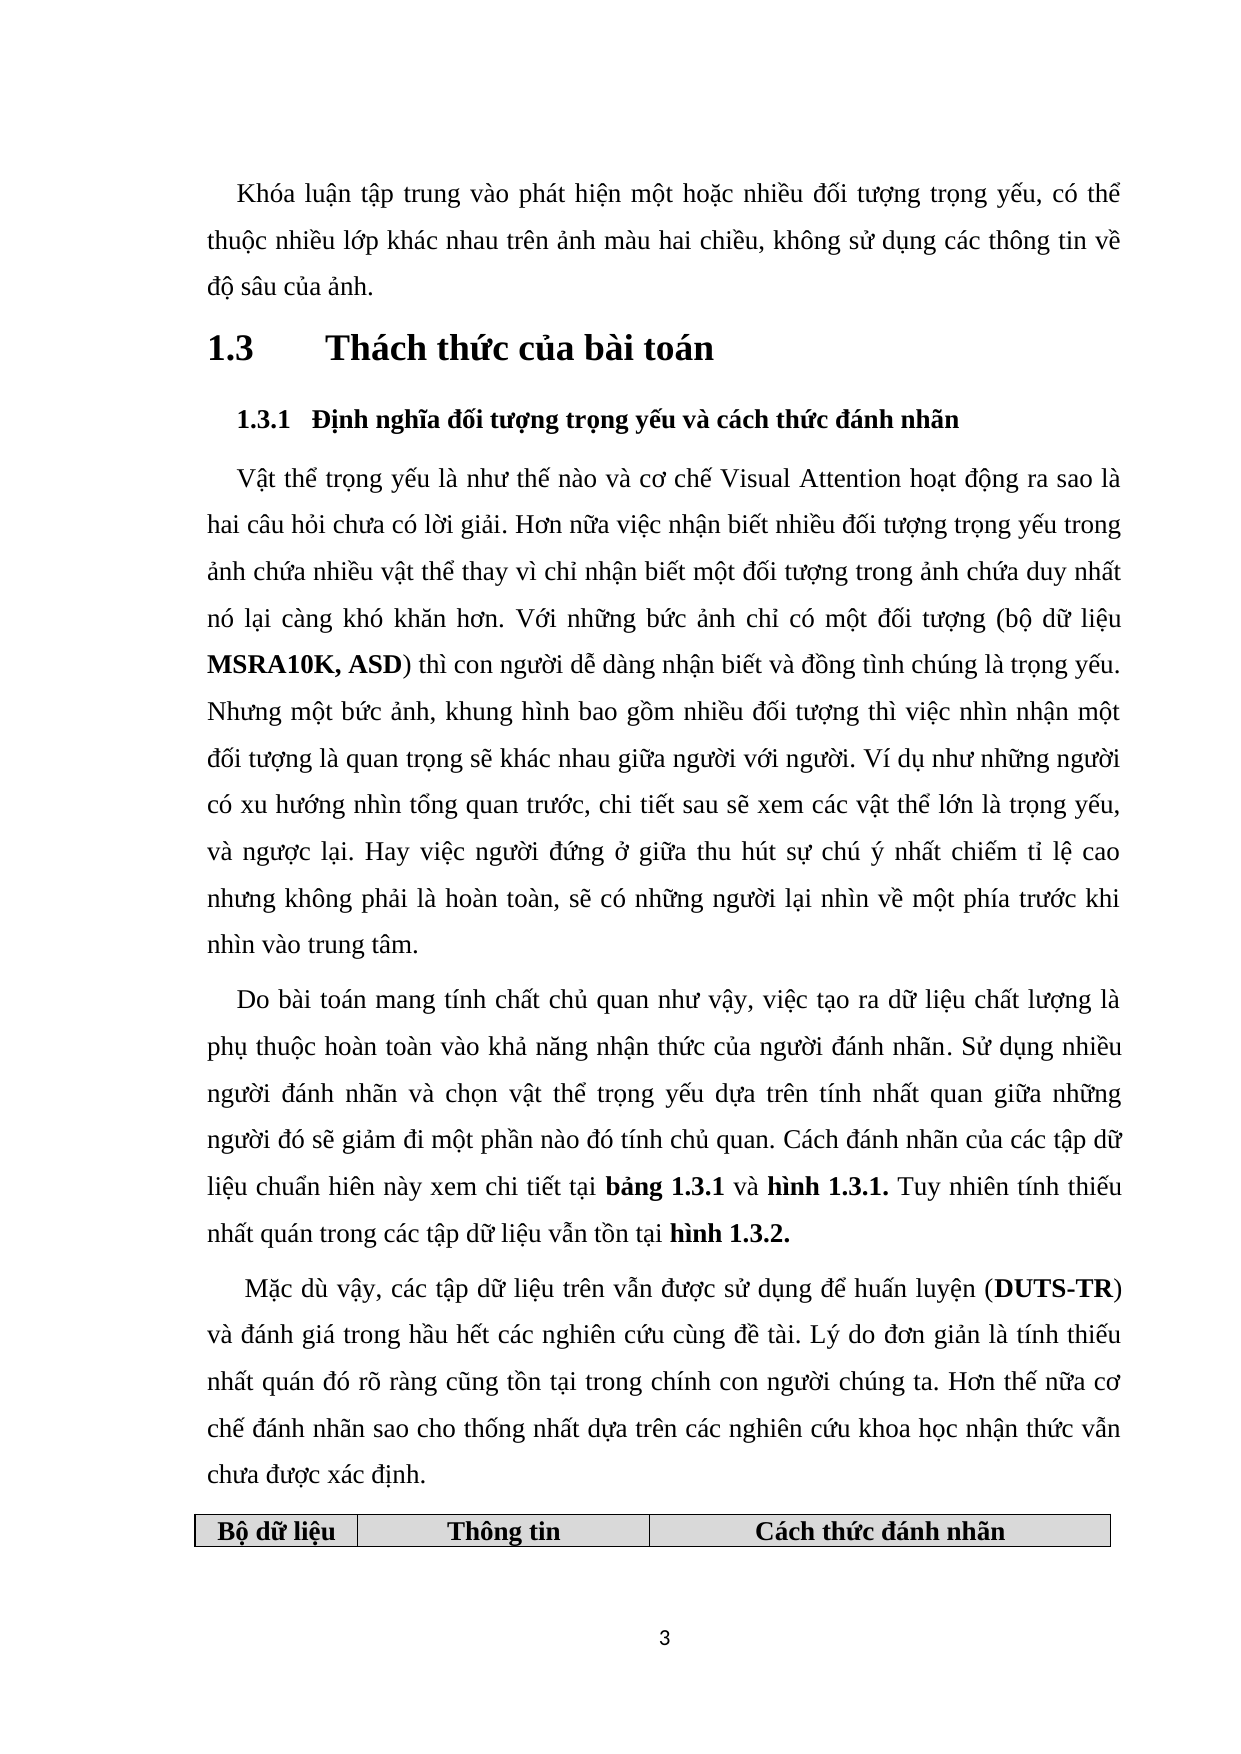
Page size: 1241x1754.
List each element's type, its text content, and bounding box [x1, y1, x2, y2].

table_header Bộ dữ liệu [196, 1515, 357, 1546]
text Khóa luận tập trung vào phát hiện một hoặc nhiều đối tượng trọng yếu, có thể thuộc nhiều lớp khác nhau trên ảnh màu hai chiều, không sử dụng các thông tin về độ sâu của ảnh. [207, 177, 1122, 302]
text Vật thể trọng yếu là như thế nào và cơ chế Visual Attention hoạt động ra sao là hai câu hỏi chưa có lời giải. Hơn nữa việc nhận biết nhiều đối tượng trọng yếu trong ảnh chứa nhiều vật thể thay vì chỉ nhận biết một đối tượng trong ảnh chứa duy nhất nó lại càng khó khăn hơn. Với những bức ảnh chỉ có một đối tượng (bộ dữ liệu MSRA10K, ASD) thì con người dễ dàng nhận biết và đồng tình chúng là trọng yếu. Nhưng một bức ảnh, khung hình bao gồm nhiều đối tượng thì việc nhìn nhận một đối tượng là quan trọng sẽ khác nhau giữa người với người. Ví dụ như những người có xu hướng nhìn tổng quan trước, chi tiết sau sẽ xem các vật thể lớn là trọng yếu, và ngược lại. Hay việc người đứng ở giữa thu hút sự chú ý nhất chiếm tỉ lệ cao nhưng không phải là hoàn toàn, sẽ có những người lại nhìn về một phía trước khi nhìn vào trung tâm. [207, 462, 1122, 960]
text Do bài toán mang tính chất chủ quan như vậy, việc tạo ra dữ liệu chất lượng là phụ thuộc hoàn toàn vào khả năng nhận thức của người đánh nhãn. Sử dụng nhiều người đánh nhãn và chọn vật thể trọng yếu dựa trên tính nhất quan giữa những người đó sẽ giảm đi một phần nào đó tính chủ quan. Cách đánh nhãn của các tập dữ liệu chuẩn hiên này xem chi tiết tại bảng 1.3.1 và hình 1.3.1. Tuy nhiên tính thiếu nhất quán trong các tập dữ liệu vẫn tồn tại hình 1.3.2. [207, 983, 1122, 1248]
table_header Thông tin [358, 1515, 649, 1546]
subtitle Định nghĩa đối tượng trọng yếu và cách thức đánh nhãn [236, 403, 1122, 434]
text Mặc dù vậy, các tập dữ liệu trên vẫn được sử dụng để huấn luyện (DUTS-TR) và đánh giá trong hầu hết các nghiên cứu cùng đề tài. Lý do đơn giản là tính thiếu nhất quán đó rõ ràng cũng tồn tại trong chính con người chúng ta. Hơn thế nữa cơ chế đánh nhãn sao cho thống nhất dựa trên các nghiên cứu khoa học nhận thức vẫn chưa được xác định. [207, 1272, 1122, 1490]
subtitle Thách thức của bài toán [207, 326, 1122, 369]
table_header Cách thức đánh nhãn [650, 1515, 1110, 1546]
